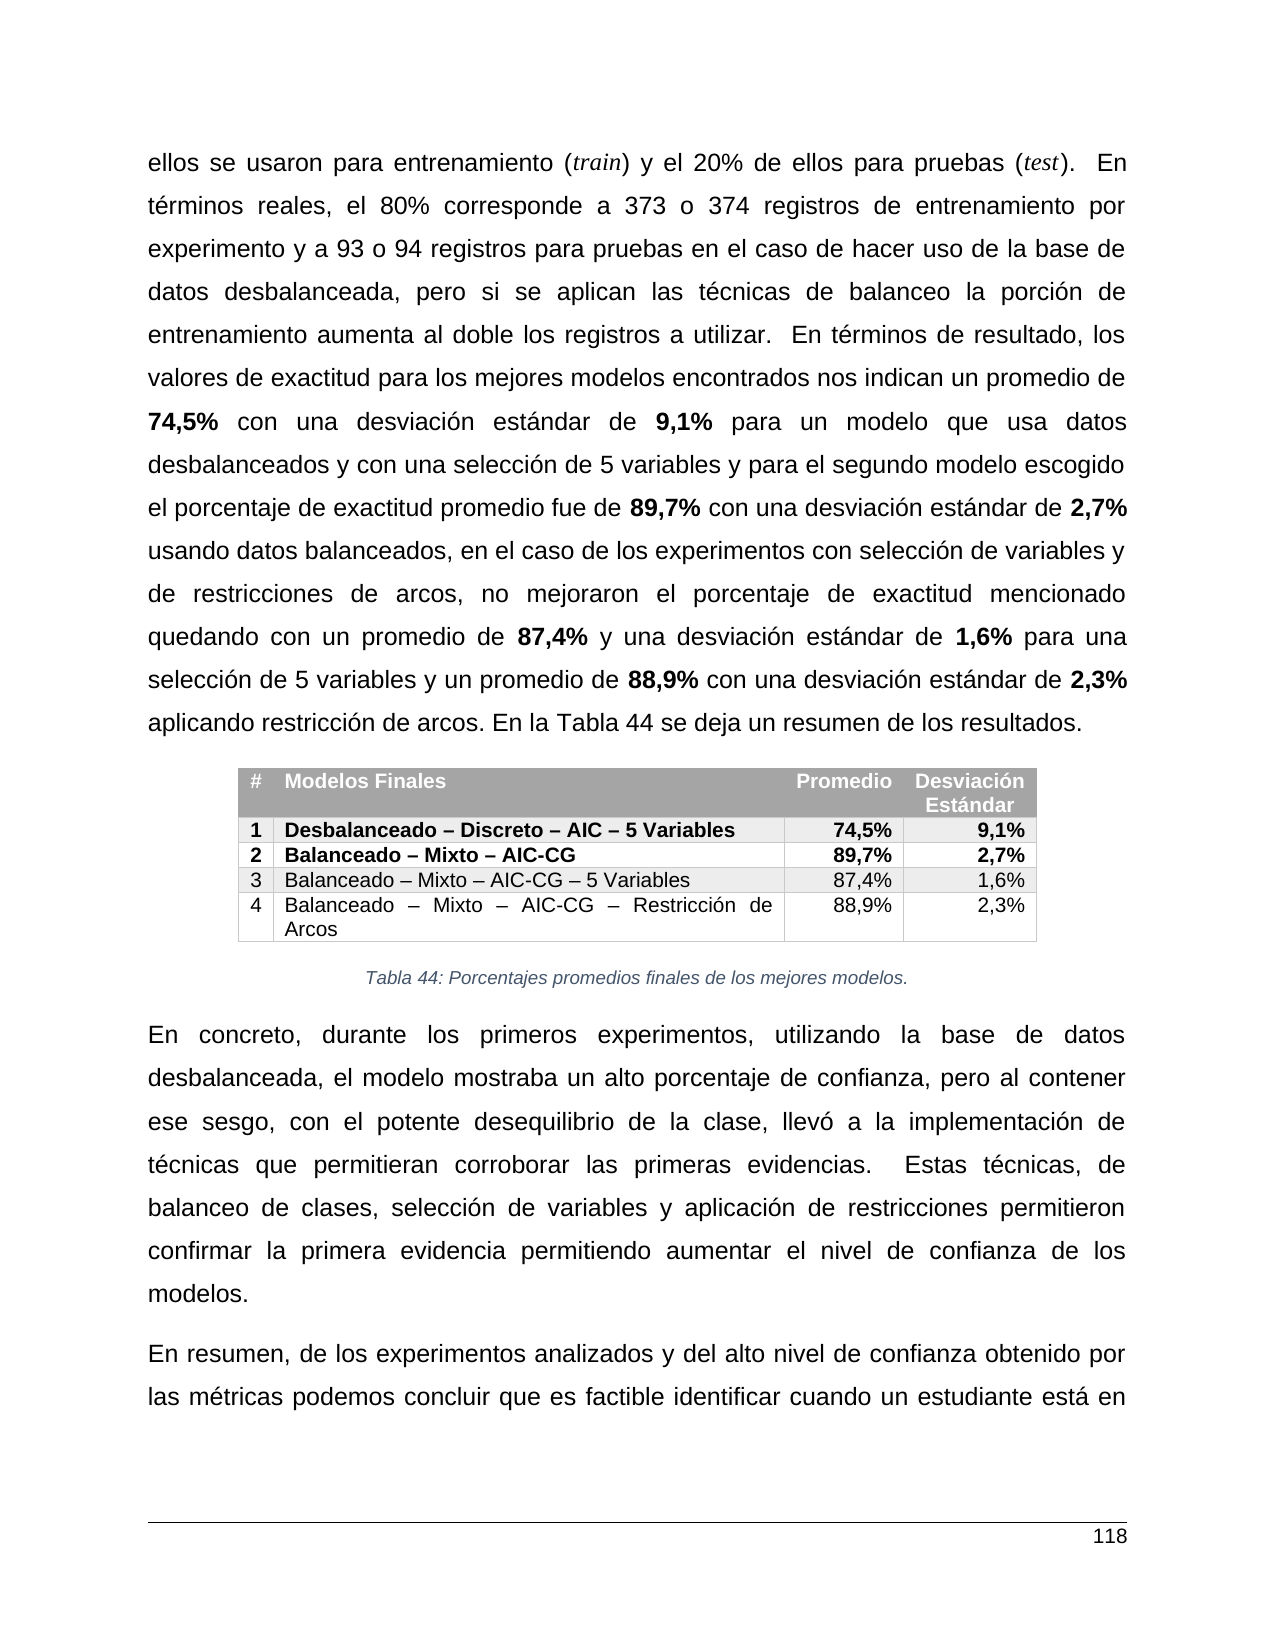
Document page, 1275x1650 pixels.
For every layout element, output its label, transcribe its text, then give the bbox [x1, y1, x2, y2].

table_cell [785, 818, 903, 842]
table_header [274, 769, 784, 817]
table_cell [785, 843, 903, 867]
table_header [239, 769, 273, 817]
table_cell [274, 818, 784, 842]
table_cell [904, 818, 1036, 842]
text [148, 148, 1127, 737]
text En concreto, durante los primeros experimentos, utilizando la base de datos desbalanceada, el modelo mostraba un alto porcentaje de confianza, pero al contener ese sesgo, con el potente desequilibrio de la clase, llevó a la implementación de técnicas que permitieran corroborar las primeras evidencias. Estas técnicas, de balanceo de clases, selección de variables y aplicación de restricciones permitieron confirmar la primera evidencia permitiendo aumentar el nivel de confianza de los modelos. [148, 1020, 1127, 1308]
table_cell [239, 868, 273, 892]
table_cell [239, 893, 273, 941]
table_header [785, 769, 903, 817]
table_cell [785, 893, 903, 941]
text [148, 1339, 1127, 1411]
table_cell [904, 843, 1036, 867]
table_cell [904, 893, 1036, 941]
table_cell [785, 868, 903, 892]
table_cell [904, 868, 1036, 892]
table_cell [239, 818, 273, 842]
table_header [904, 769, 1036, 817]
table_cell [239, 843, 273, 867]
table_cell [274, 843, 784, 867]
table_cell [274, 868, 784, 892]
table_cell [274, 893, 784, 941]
